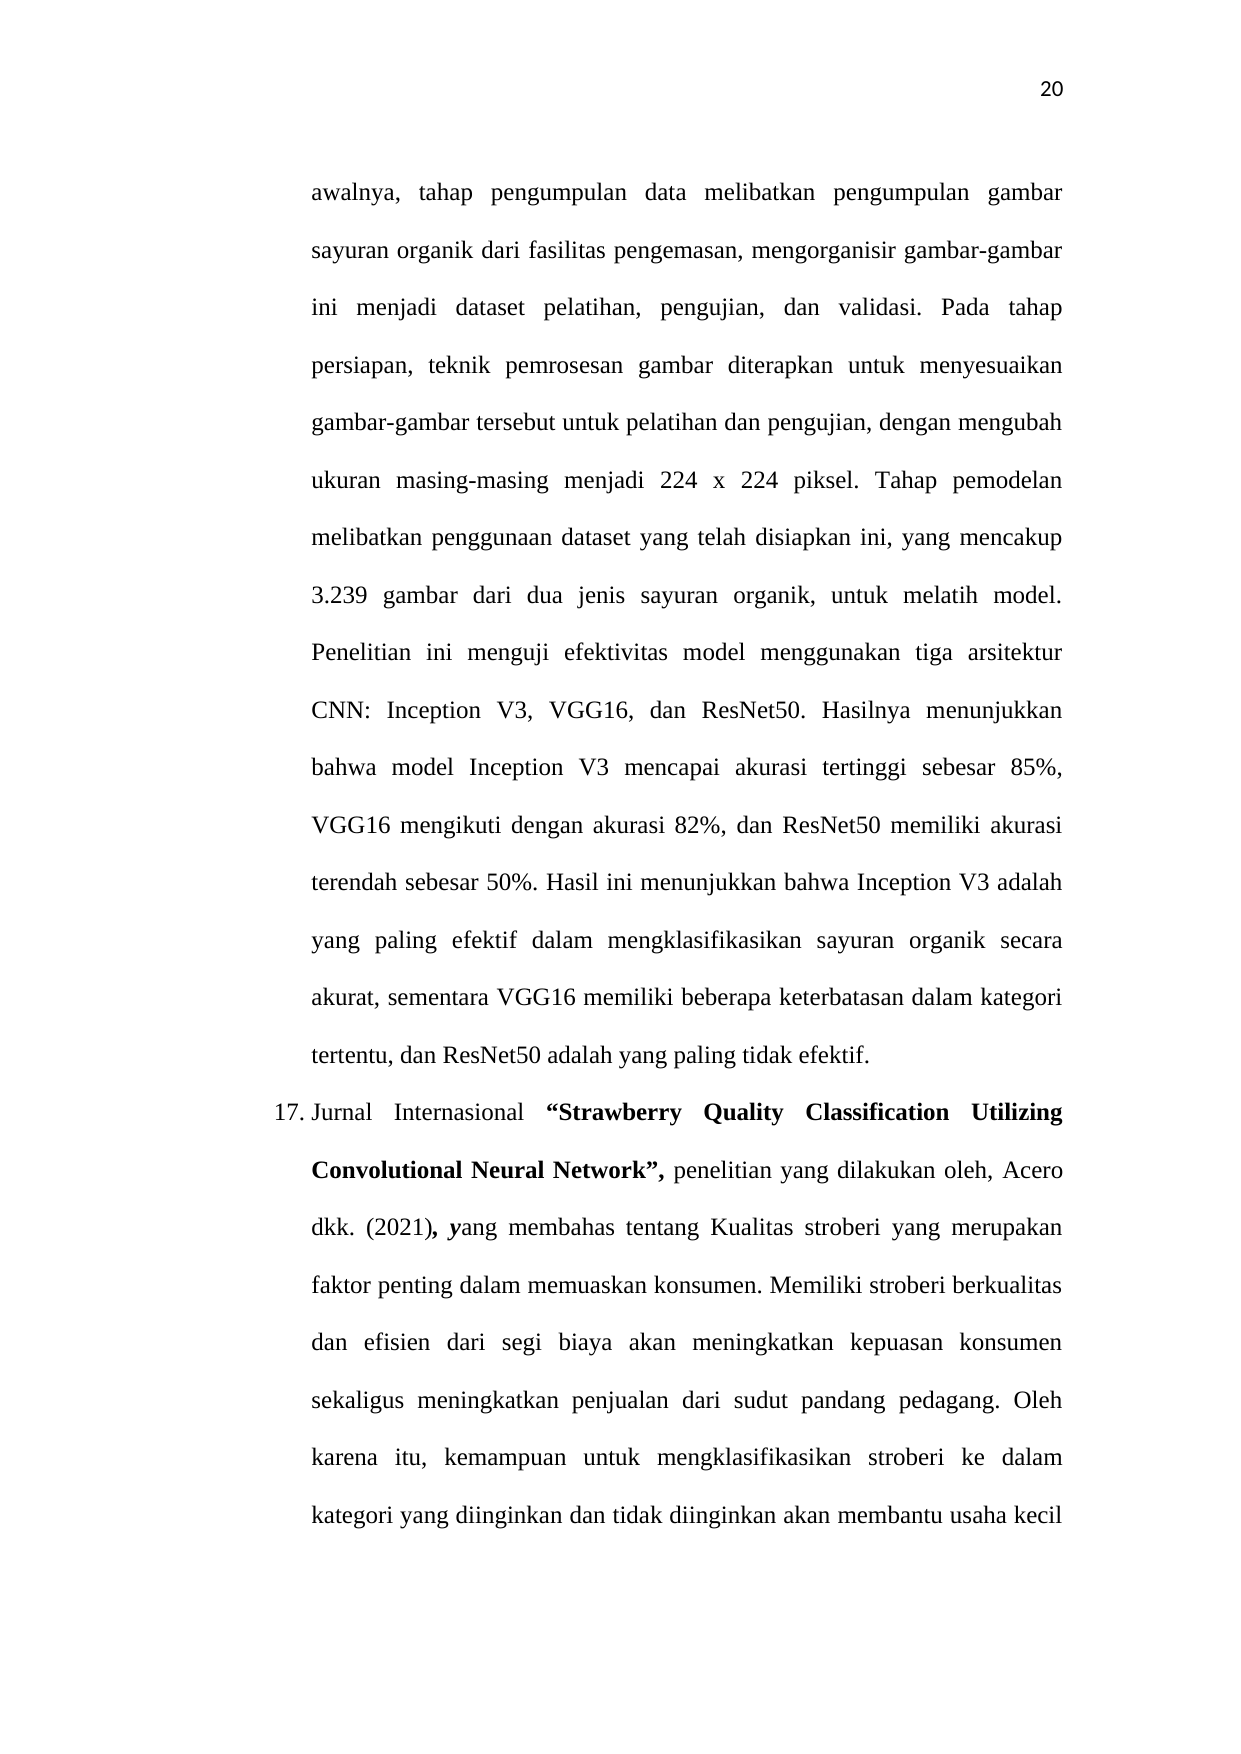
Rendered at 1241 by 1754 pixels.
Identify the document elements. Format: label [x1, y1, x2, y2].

list [274, 177, 1063, 1068]
list [274, 1097, 1063, 1528]
